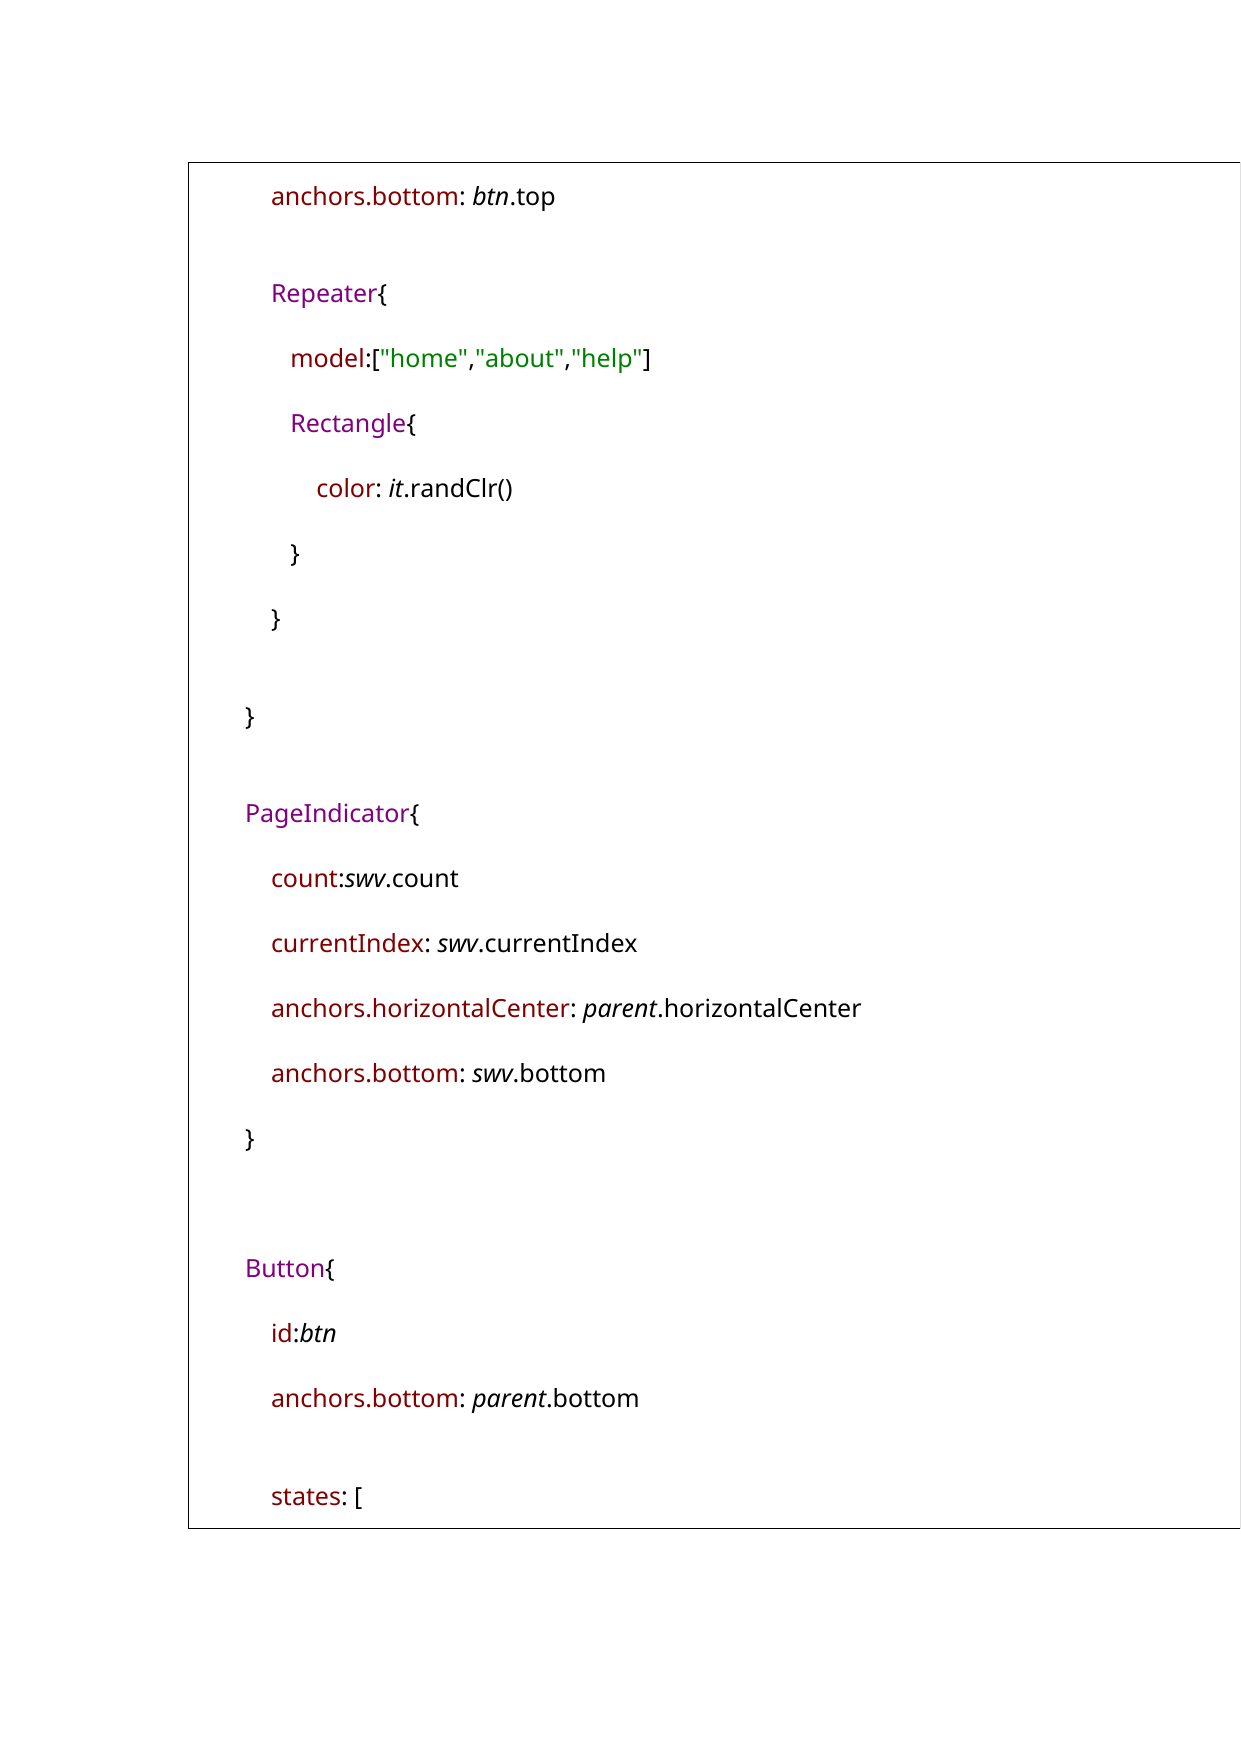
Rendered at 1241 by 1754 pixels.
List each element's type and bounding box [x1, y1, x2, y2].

table_header [189, 163, 1240, 1528]
